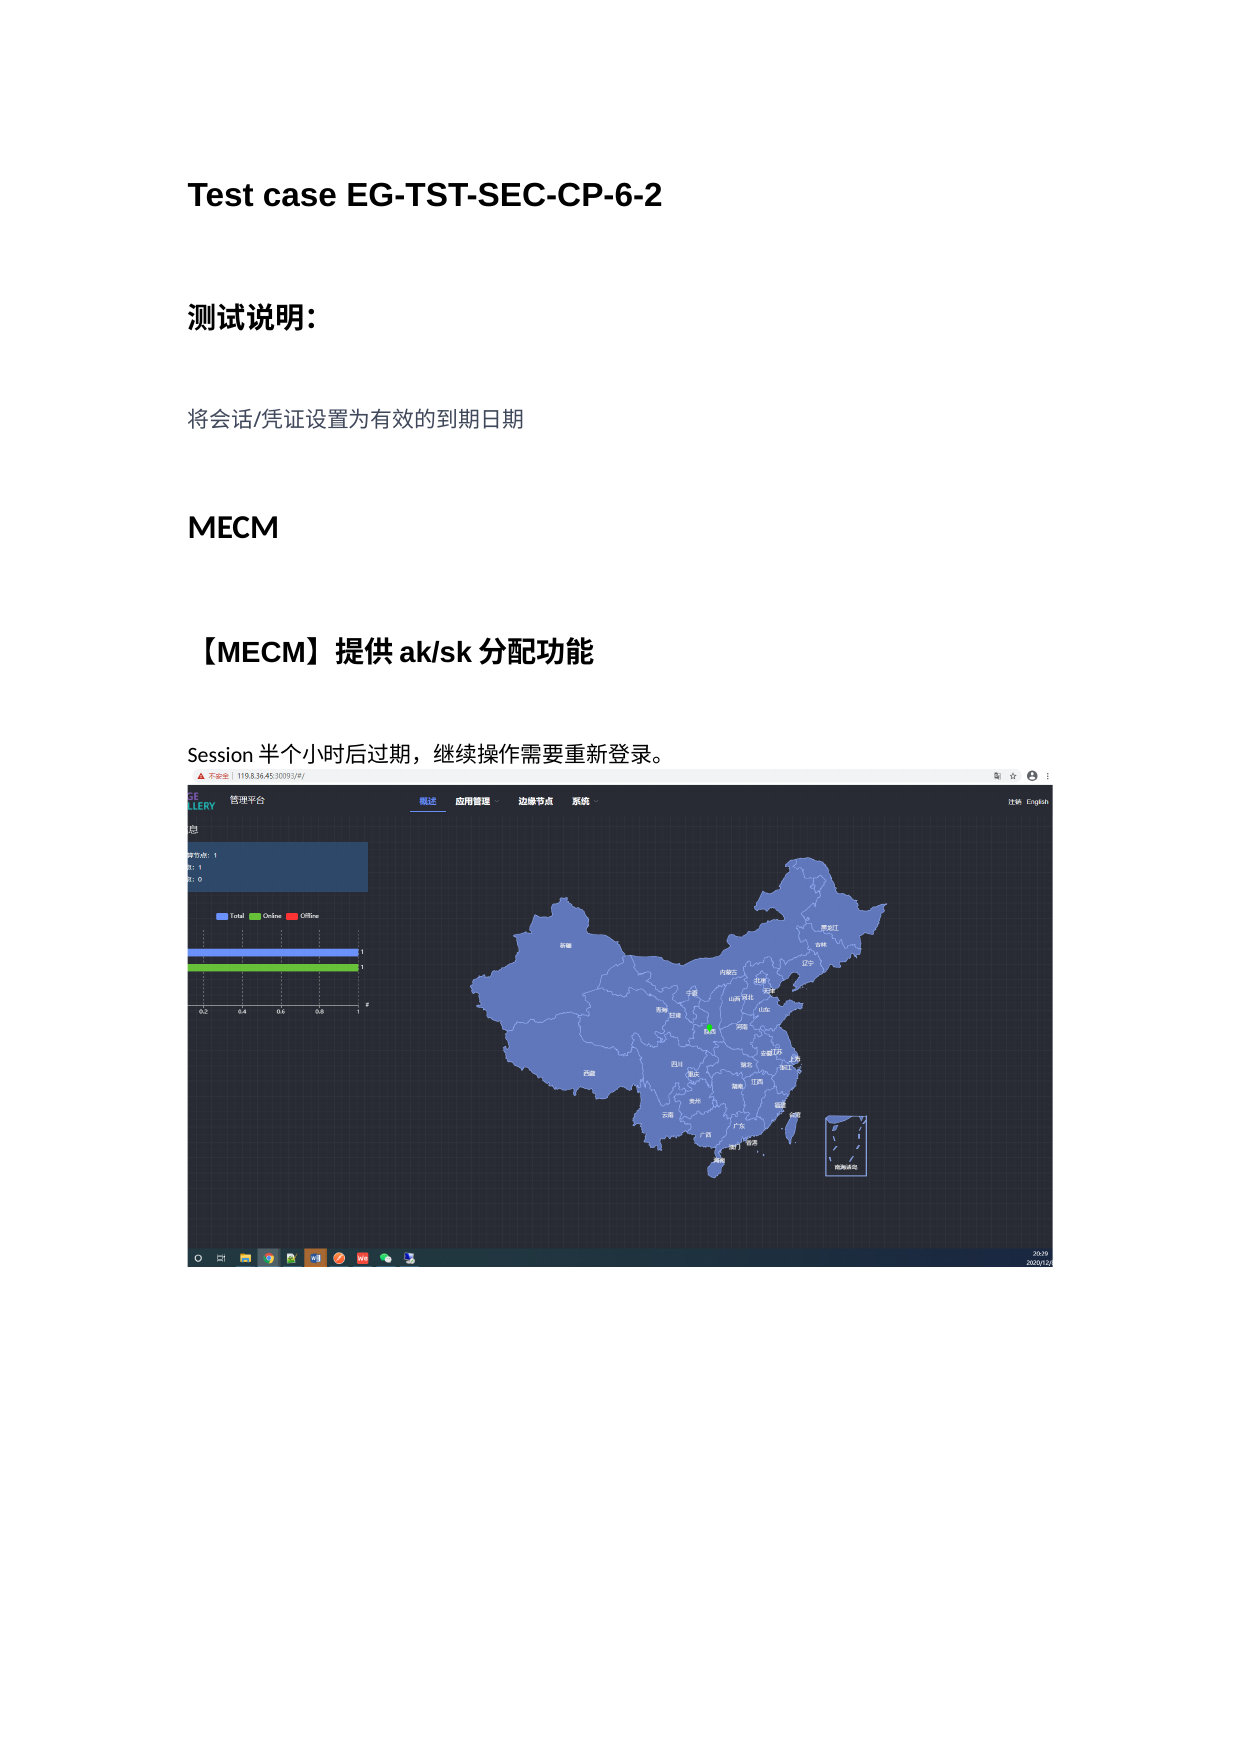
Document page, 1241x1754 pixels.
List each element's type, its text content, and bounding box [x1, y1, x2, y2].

text 将会话/凭证设置为有效的到期日期 [187, 402, 1053, 435]
subtitle Test case EG-TST-SEC-CP-6-2 [187, 162, 1053, 227]
picture [187, 768, 1053, 1267]
subtitle MECM [187, 494, 1053, 559]
subtitle 测试说明： [187, 284, 1053, 349]
subtitle 【MECM】提供ak/sk分配功能 [187, 618, 1053, 683]
text Session半个小时后过期，继续操作需要重新登录。 [187, 736, 1053, 768]
